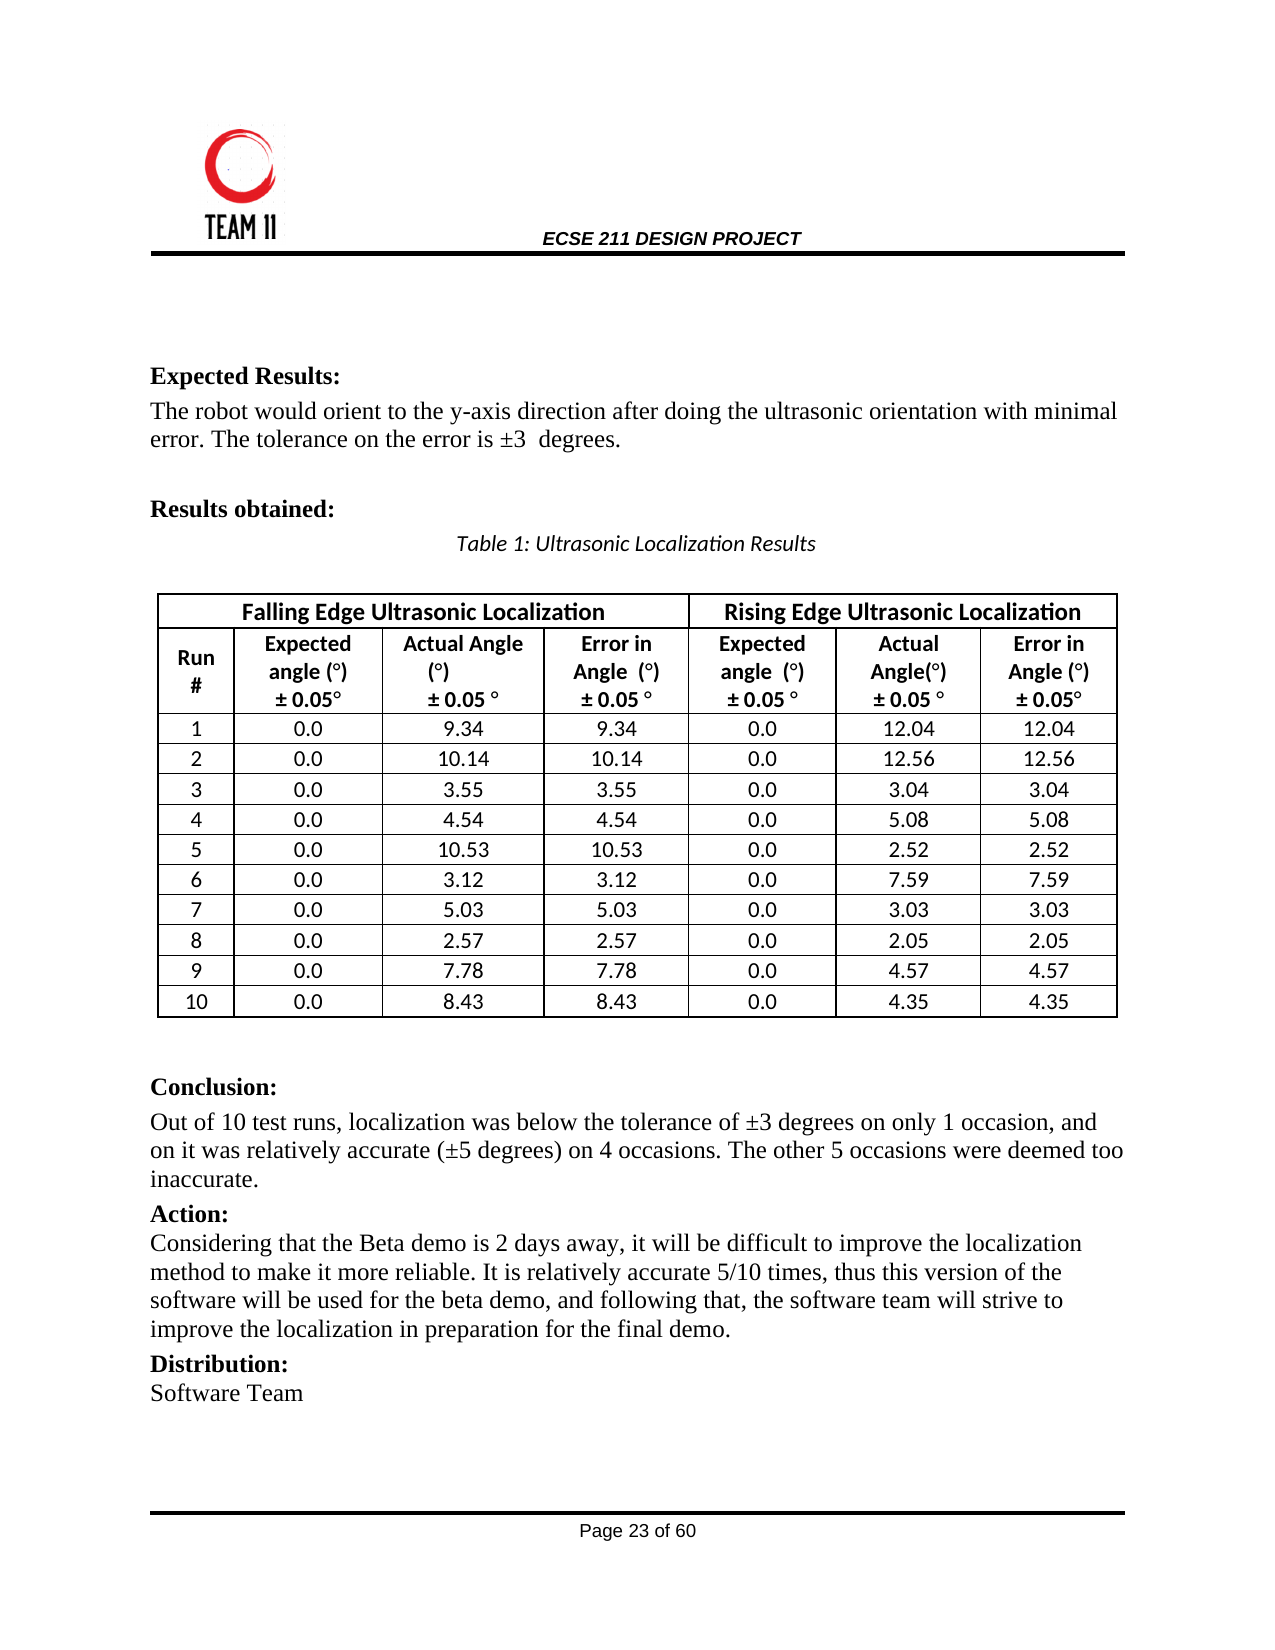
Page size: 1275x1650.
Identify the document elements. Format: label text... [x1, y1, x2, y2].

table_cell 3.55 [383, 774, 543, 803]
text Distribution: Software Team [150, 1349, 1125, 1407]
table_cell 0.0 [689, 865, 835, 894]
table_cell 5.03 [545, 895, 688, 924]
text Results obtained: [150, 494, 1125, 523]
table_cell 0.0 [235, 805, 382, 834]
table_cell 1 [159, 714, 233, 743]
table_cell 4.57 [981, 956, 1116, 985]
table_cell 12.04 [837, 714, 980, 743]
table_cell 2 [159, 744, 233, 773]
table_cell 12.04 [981, 714, 1116, 743]
table_cell 3.04 [837, 774, 980, 803]
table_cell 5.08 [837, 805, 980, 834]
table_cell 7.59 [981, 865, 1116, 894]
table_header Falling Edge Ultrasonic Localization [159, 595, 688, 627]
text The robot would orient to the y-axis direction after doing the ultrasonic orientation with minimal error. The tolerance on the error is ±3 degrees. [150, 396, 1125, 453]
table_cell 5.03 [383, 895, 543, 924]
text Conclusion: [150, 1072, 1125, 1101]
table_cell 10.53 [545, 835, 688, 864]
table_cell 5 [159, 835, 233, 864]
table_cell 4 [159, 805, 233, 834]
table_cell 4.35 [837, 986, 980, 1016]
table_cell 5.08 [981, 805, 1116, 834]
table_cell 0.0 [689, 895, 835, 924]
table_cell 10.53 [383, 835, 543, 864]
table_cell 9 [159, 956, 233, 985]
table_cell Expected angle (°) ± 0.05° [235, 629, 382, 713]
table_cell 0.0 [235, 835, 382, 864]
table_cell 3.03 [837, 895, 980, 924]
table_cell 10.14 [383, 744, 543, 773]
table_cell 4.54 [383, 805, 543, 834]
text Expected Results: [150, 361, 1125, 389]
table_cell 0.0 [689, 986, 835, 1016]
table_cell 4.57 [837, 956, 980, 985]
text Action: Considering that the Beta demo is 2 days away, it will be difficult to improve the localization method to make it more reliable. It is relatively accurate 5/10 times, thus this version of the software will be used for the beta demo, and following that, the software team will strive to improve the localization in preparation for the final demo. [150, 1199, 1125, 1343]
table_cell 2.52 [981, 835, 1116, 864]
table_cell 3.03 [981, 895, 1116, 924]
text Table 1: Ultrasonic Localization Results [150, 529, 1125, 557]
text Out of 10 test runs, localization was below the tolerance of ±3 degrees on only 1 occasion, and on it was relatively accurate (±5 degrees) on 4 occasions. The other 5 occasions were deemed too inaccurate. [150, 1107, 1125, 1193]
table_cell 4.54 [545, 805, 688, 834]
table_cell 0.0 [235, 895, 382, 924]
table_cell 0.0 [235, 956, 382, 985]
table_cell 7 [159, 895, 233, 924]
table_cell 2.05 [981, 925, 1116, 954]
table_cell 12.56 [837, 744, 980, 773]
table_cell 2.57 [545, 925, 688, 954]
table_cell 0.0 [689, 835, 835, 864]
table_cell 0.0 [235, 714, 382, 743]
table_cell 4.35 [981, 986, 1116, 1016]
table_cell 10 [159, 986, 233, 1016]
table_cell 10.14 [545, 744, 688, 773]
table_cell 7.59 [837, 865, 980, 894]
table_cell 0.0 [689, 925, 835, 954]
table_header Rising Edge Ultrasonic Localization [690, 595, 1116, 627]
table_cell 8.43 [545, 986, 688, 1016]
table_cell Actual Angle(°) ± 0.05 ° [837, 629, 980, 713]
table_cell 8.43 [383, 986, 543, 1016]
picture [197, 120, 286, 245]
table_cell 2.52 [837, 835, 980, 864]
table_cell 6 [159, 865, 233, 894]
table_cell 0.0 [689, 956, 835, 985]
table_cell 3.12 [545, 865, 688, 894]
table_cell 2.57 [383, 925, 543, 954]
table_cell Expected angle (°) ± 0.05 ° [689, 629, 835, 713]
table_cell 0.0 [689, 805, 835, 834]
table_cell 7.78 [545, 956, 688, 985]
table_cell 9.34 [545, 714, 688, 743]
table_cell 3.12 [383, 865, 543, 894]
table_cell 12.56 [981, 744, 1116, 773]
table_cell Error in Angle (°) ± 0.05° [981, 629, 1116, 713]
table_cell 3.55 [545, 774, 688, 803]
table_cell 3.04 [981, 774, 1116, 803]
table_cell 9.34 [383, 714, 543, 743]
table_cell 0.0 [235, 744, 382, 773]
table_cell 0.0 [689, 774, 835, 803]
table_cell 0.0 [235, 986, 382, 1016]
table_cell Actual Angle (°) ± 0.05 ° [383, 629, 543, 713]
table_cell Run # [159, 629, 233, 713]
table_cell 0.0 [235, 865, 382, 894]
table_cell 3 [159, 774, 233, 803]
table_cell 0.0 [235, 925, 382, 954]
table_cell 0.0 [689, 714, 835, 743]
table_cell 7.78 [383, 956, 543, 985]
table_cell 0.0 [235, 774, 382, 803]
table_cell 2.05 [837, 925, 980, 954]
table_cell 0.0 [689, 744, 835, 773]
table_cell Error in Angle (°) ± 0.05 ° [545, 629, 688, 713]
table_cell 8 [159, 925, 233, 954]
